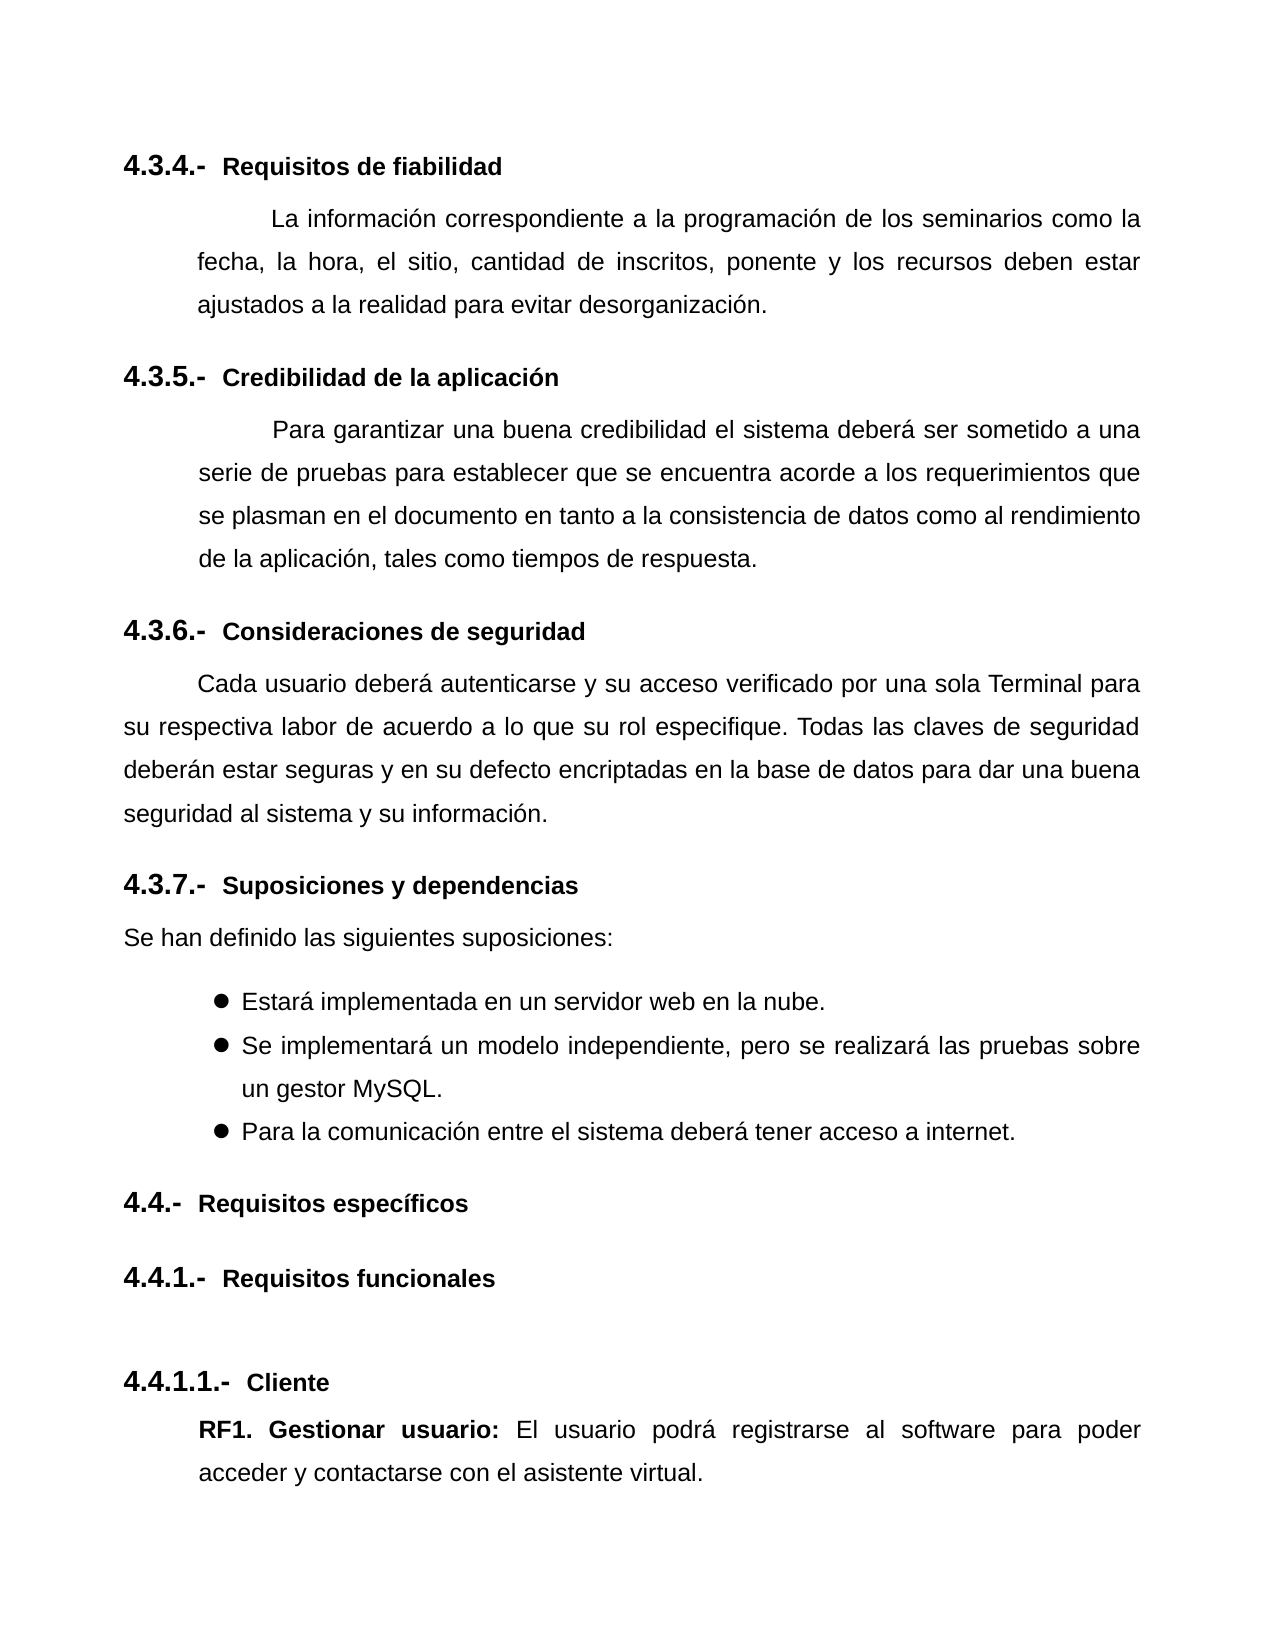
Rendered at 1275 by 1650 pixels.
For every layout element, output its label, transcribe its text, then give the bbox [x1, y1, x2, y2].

list Estará implementada en un servidor web en la nube. [212, 987, 1142, 1016]
list Se implementará un modelo independiente, pero se realizará las pruebas sobre un gestor MySQL. [212, 1031, 1142, 1103]
subtitle Requisitos específicos [123, 1185, 1142, 1219]
subtitle Suposiciones y dependencias [123, 867, 1142, 900]
text RF1. Gestionar usuario: El usuario podrá registrarse al software para poder acceder y contactarse con el asistente virtual. [198, 1415, 1142, 1487]
text Se han definido las siguientes suposiciones: [123, 923, 1142, 952]
text Cada usuario deberá autenticarse y su acceso verificado por una sola Terminal para su respectiva labor de acuerdo a lo que su rol especifique. Todas las claves de seguridad deberán estar seguras y en su defecto encriptadas en la base de datos para dar una buena seguridad al sistema y su información. [123, 669, 1142, 827]
text La información correspondiente a la programación de los seminarios como la fecha, la hora, el sitio, cantidad de inscritos, ponente y los recursos deben estar ajustados a la realidad para evitar desorganización. [197, 204, 1142, 319]
list Para la comunicación entre el sistema deberá tener acceso a internet. [212, 1117, 1142, 1146]
subtitle Cliente [123, 1364, 1142, 1398]
subtitle Credibilidad de la aplicación [123, 358, 1142, 392]
text Para garantizar una buena credibilidad el sistema deberá ser sometido a una serie de pruebas para establecer que se encuentra acorde a los requerimientos que se plasman en el documento en tanto a la consistencia de datos como al rendimiento de la aplicación, tales como tiempos de respuesta. [198, 415, 1142, 573]
subtitle Requisitos de fiabilidad [123, 148, 1142, 181]
subtitle Requisitos funcionales [123, 1261, 1142, 1294]
subtitle Consideraciones de seguridad [123, 613, 1142, 646]
